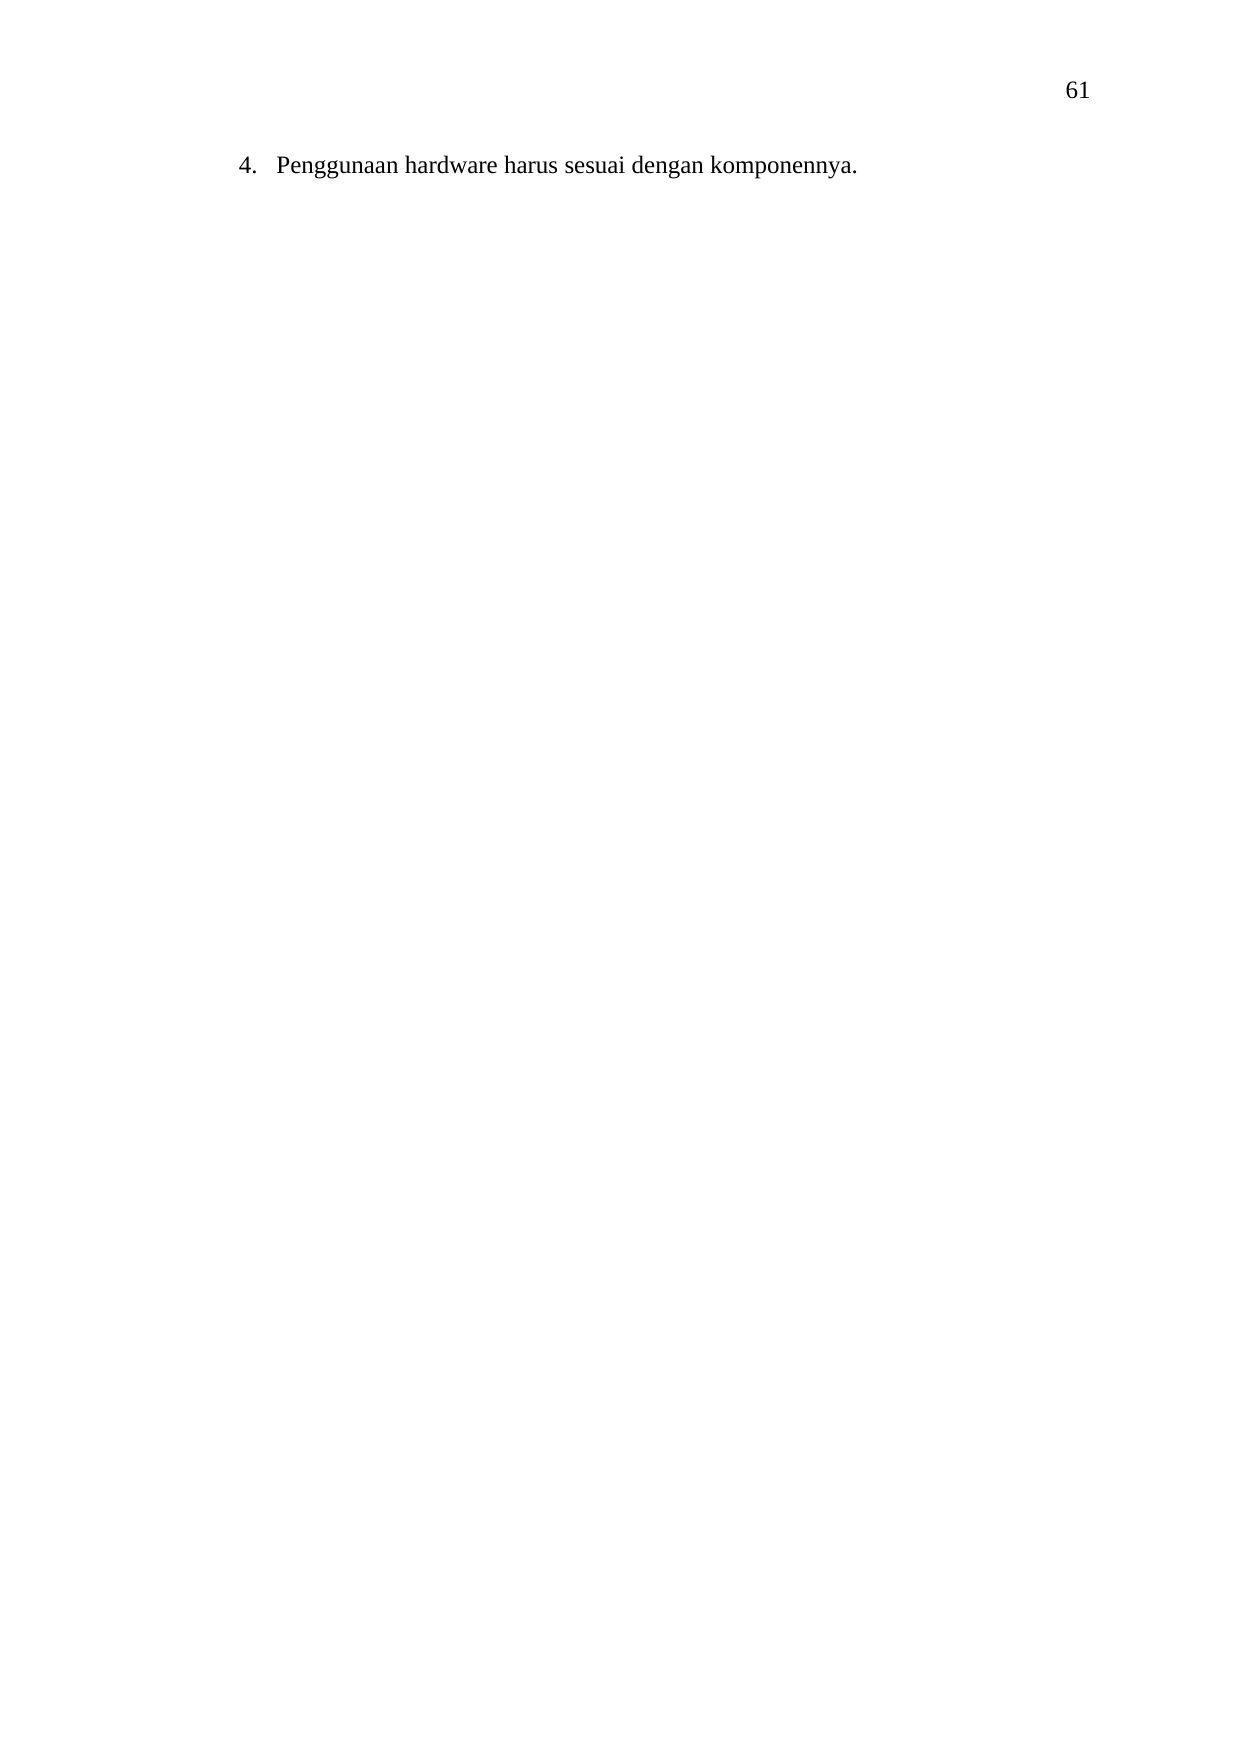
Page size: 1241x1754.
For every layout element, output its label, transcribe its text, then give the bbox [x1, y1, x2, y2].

list Penggunaan hardware harus sesuai dengan komponennya. [239, 150, 1090, 179]
